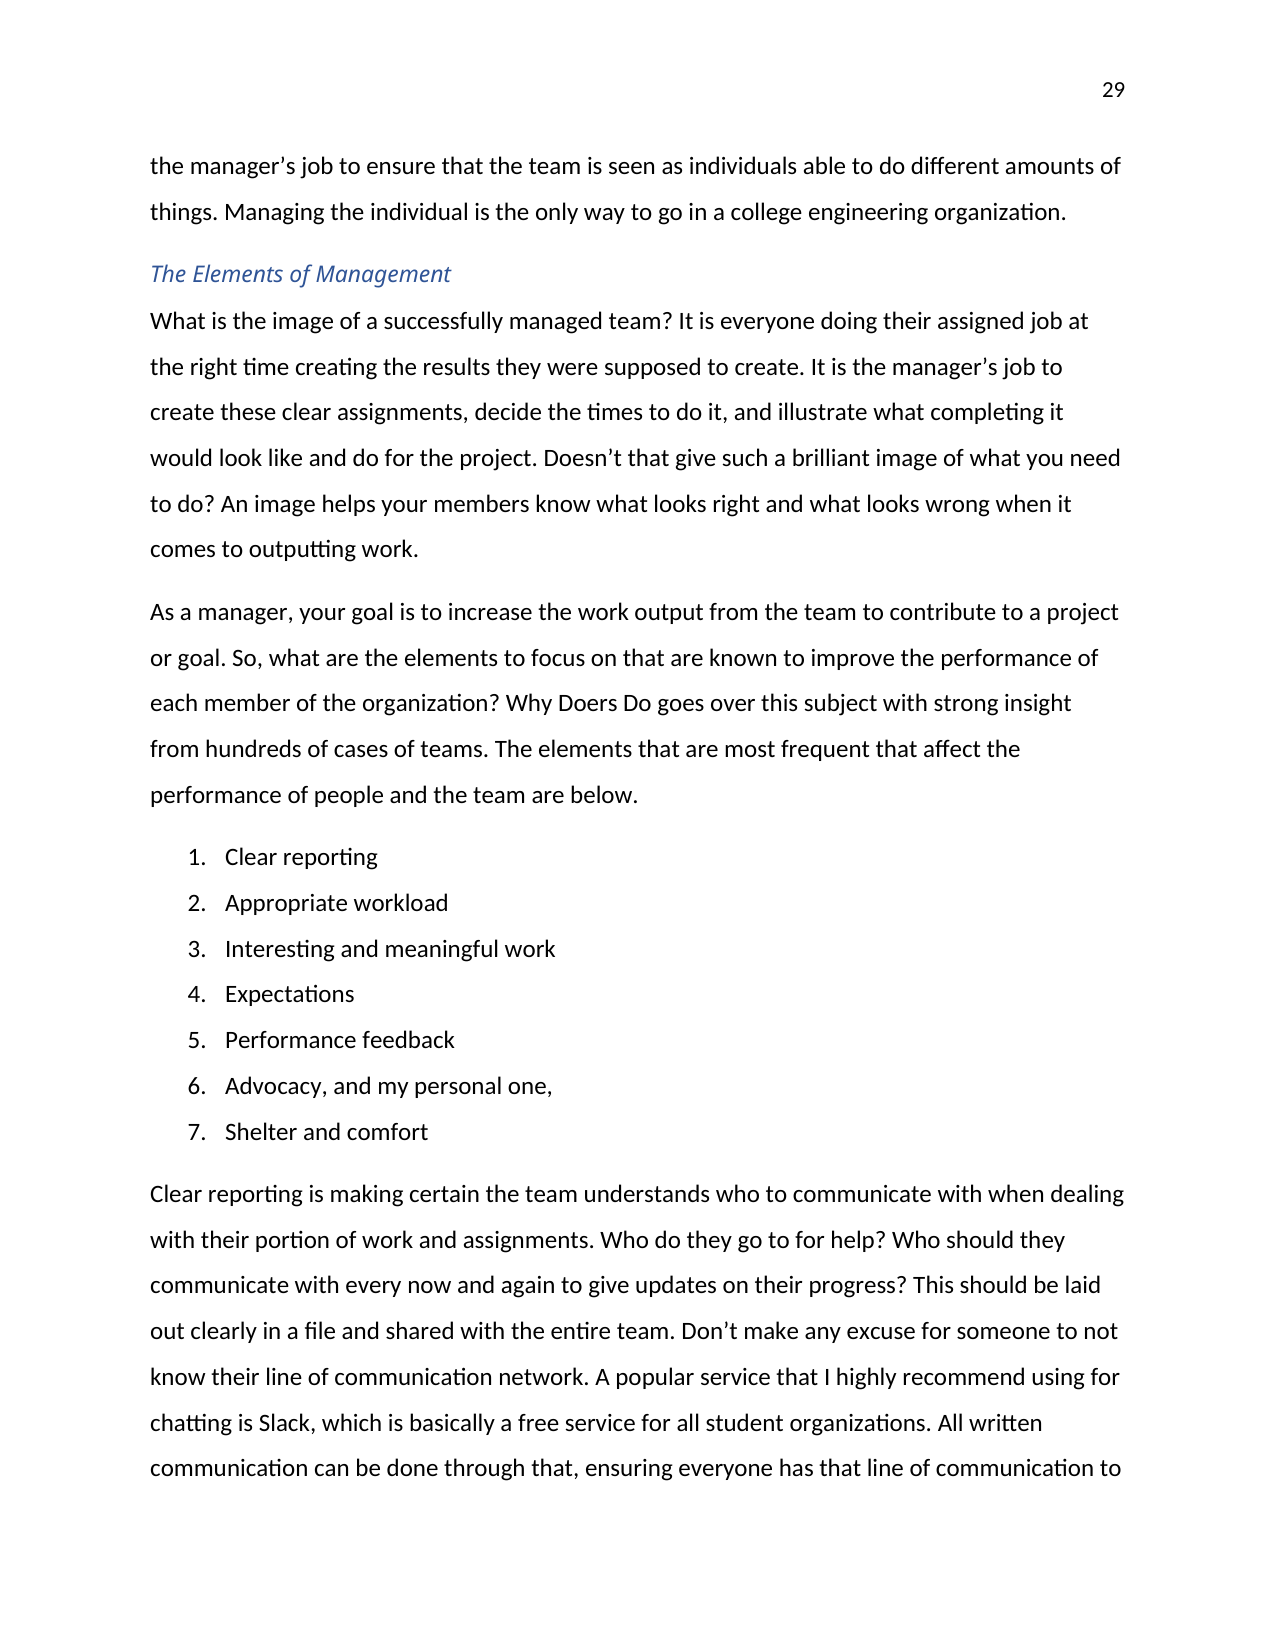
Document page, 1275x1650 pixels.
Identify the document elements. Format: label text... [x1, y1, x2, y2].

text As a manager, your goal is to increase the work output from the team to contribute to a project or goal. So, what are the elements to focus on that are known to improve the performance of each member of the organization? Why Doers Do goes over this subject with strong insight from hundreds of cases of teams. The elements that are most frequent that affect the performance of people and the team are below. [150, 596, 1125, 809]
list Interesting and meaningful work [187, 933, 1125, 963]
list Performance feedback [187, 1024, 1125, 1055]
list Appropriate workload [187, 887, 1125, 918]
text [150, 1178, 1125, 1483]
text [150, 150, 1125, 226]
list Advocacy, and my personal one, [187, 1070, 1125, 1101]
list Shelter and comfort [187, 1116, 1125, 1146]
subtitle The Elements of Management [150, 258, 1125, 289]
list Clear reporting [187, 841, 1125, 872]
list Expectations [187, 978, 1125, 1009]
text What is the image of a successfully managed team? It is everyone doing their assigned job at the right time creating the results they were supposed to create. It is the manager’s job to create these clear assignments, decide the times to do it, and illustrate what completing it would look like and do for the project. Doesn’t that give such a brilliant image of what you need to do? An image helps your members know what looks right and what looks wrong when it comes to outputting work. [150, 305, 1125, 564]
